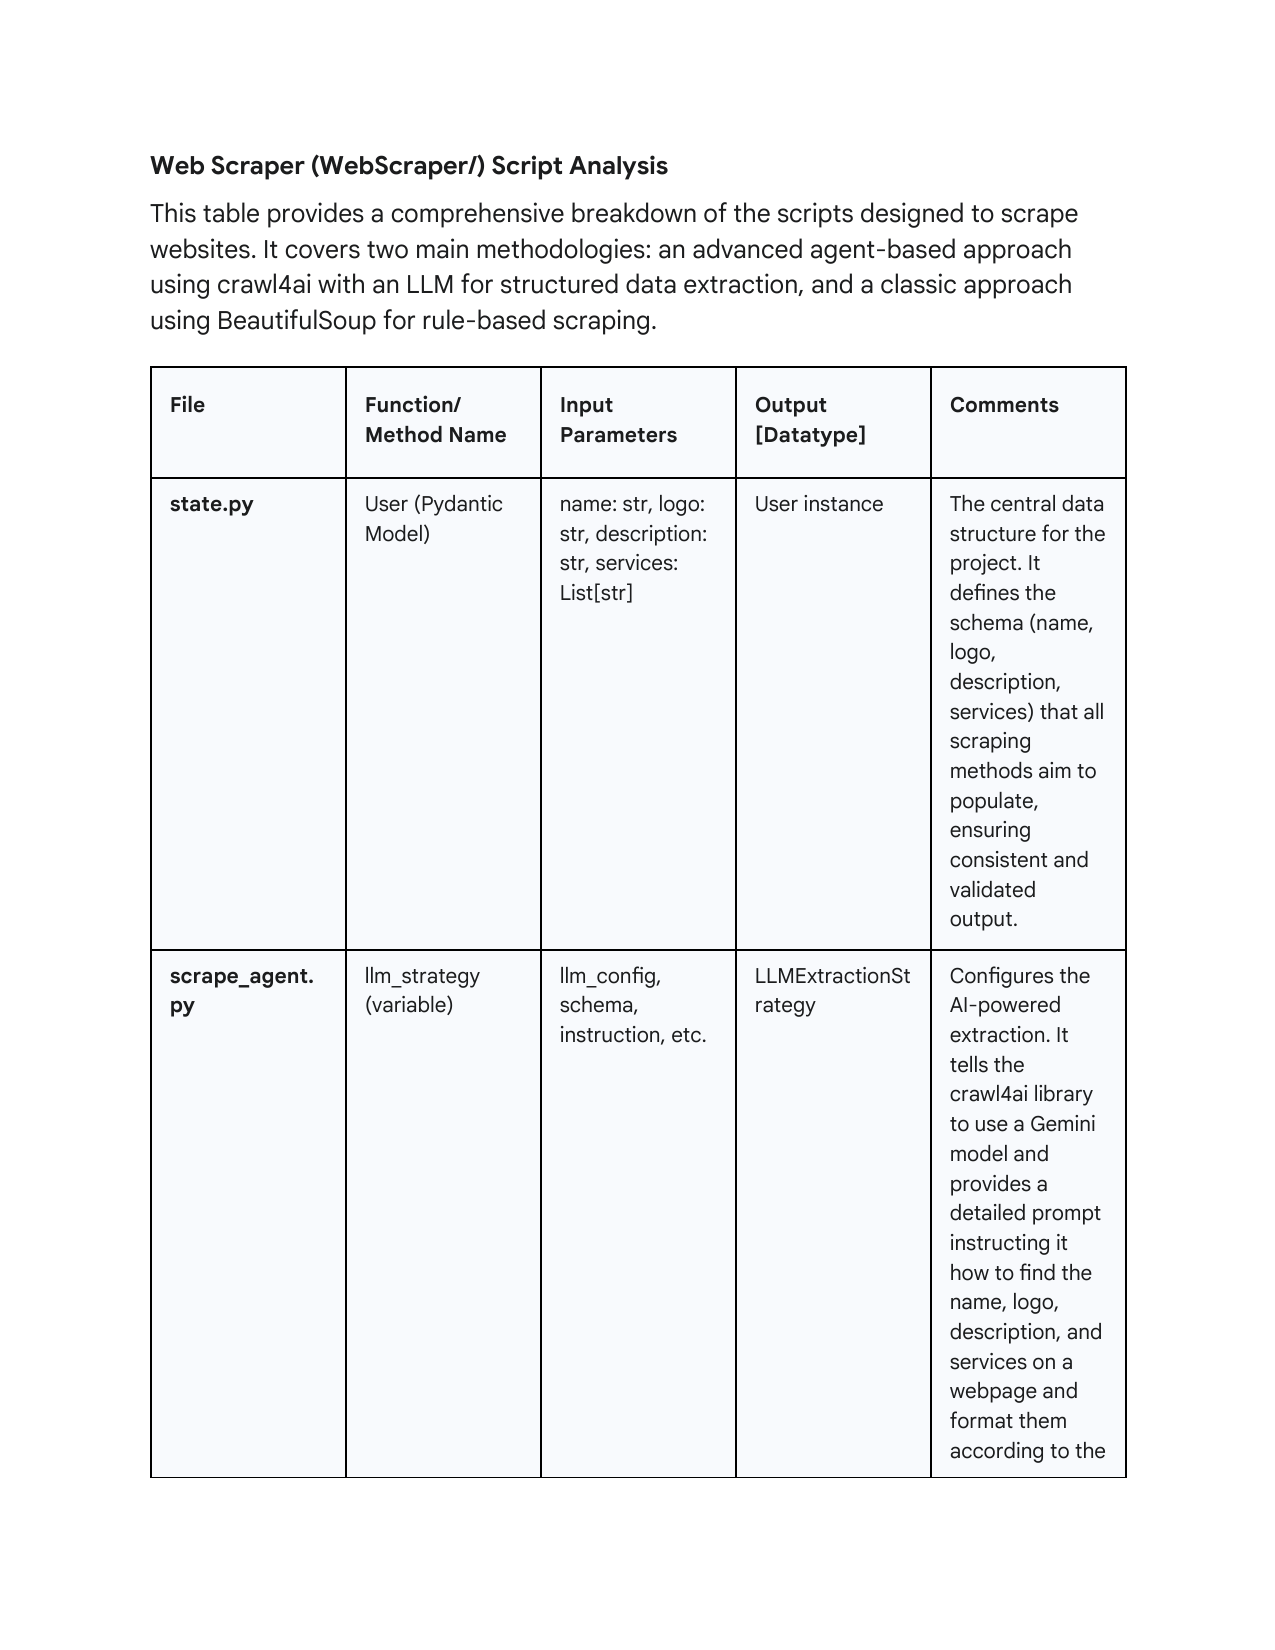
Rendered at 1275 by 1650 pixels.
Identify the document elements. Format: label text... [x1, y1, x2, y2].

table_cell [737, 951, 930, 1477]
table_cell User instance [737, 479, 930, 949]
table_cell User (Pydantic Model) [347, 479, 540, 949]
table_header Output [Datatype] [737, 368, 930, 477]
table_header Function/Method Name [347, 368, 540, 477]
table_cell The central data structure for the project. It defines the schema (name, logo, description, services) that all scraping methods aim to populate, ensuring consistent and validated output. [932, 479, 1125, 949]
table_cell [347, 951, 540, 1477]
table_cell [542, 951, 735, 1477]
table_cell name: str, logo: str, description: str, services: List[str] [542, 479, 735, 949]
table_header Input Parameters [542, 368, 735, 477]
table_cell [932, 951, 1125, 1477]
table_cell scrape_agent.py [152, 951, 345, 1477]
table_cell state.py [152, 479, 345, 949]
text This table provides a comprehensive breakdown of the scripts designed to scrape websites. It covers two main methodologies: an advanced agent-based approach using crawl4ai with an LLM for structured data extraction, and a classic approach using BeautifulSoup for rule-based scraping. [150, 198, 1125, 337]
table_header File [152, 368, 345, 477]
subtitle Web Scraper (WebScraper/) Script Analysis [150, 150, 1125, 181]
table_header Comments [932, 368, 1125, 477]
